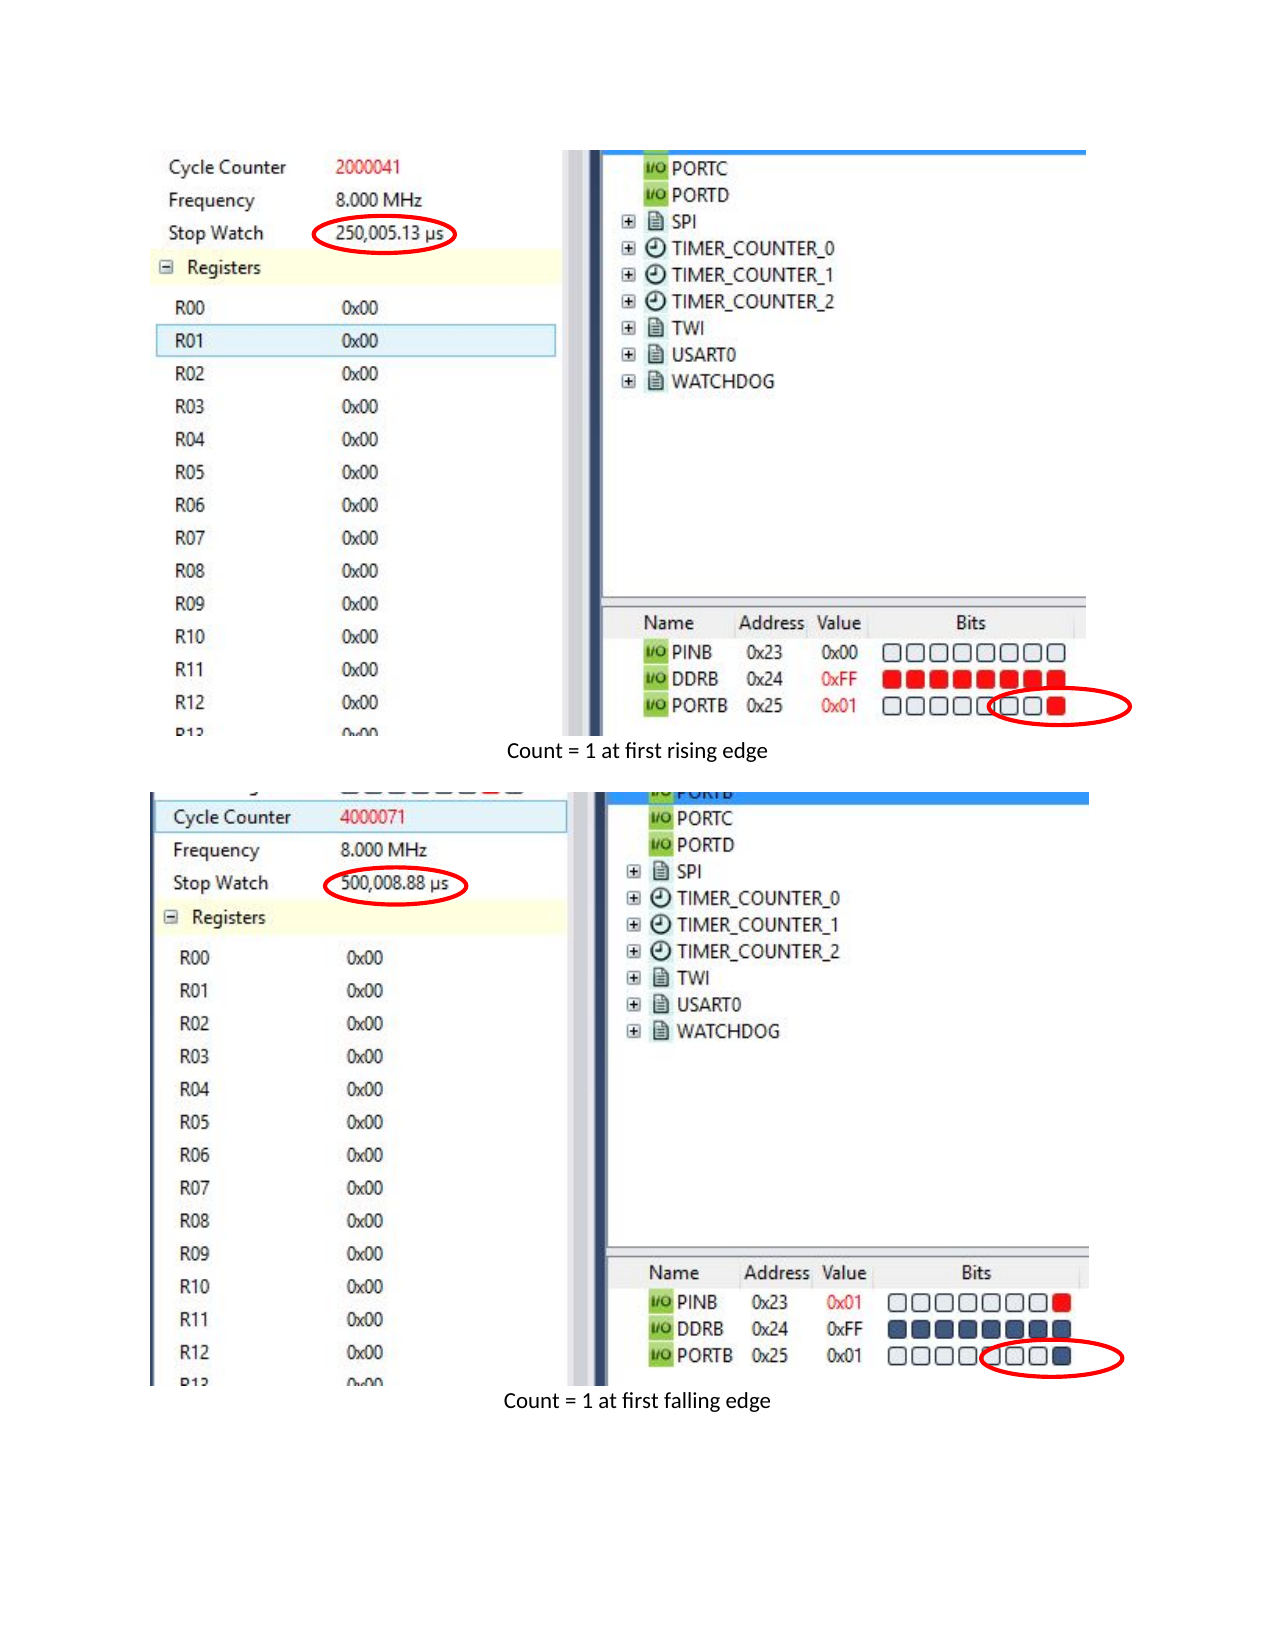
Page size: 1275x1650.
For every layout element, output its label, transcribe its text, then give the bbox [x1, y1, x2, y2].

picture [984, 1342, 1089, 1374]
picture [150, 792, 1089, 1386]
text Count = 1 at first falling edge [150, 1386, 1125, 1414]
text Count = 1 at first rising edge [150, 736, 1125, 764]
picture [150, 150, 1086, 736]
picture [991, 691, 1086, 723]
